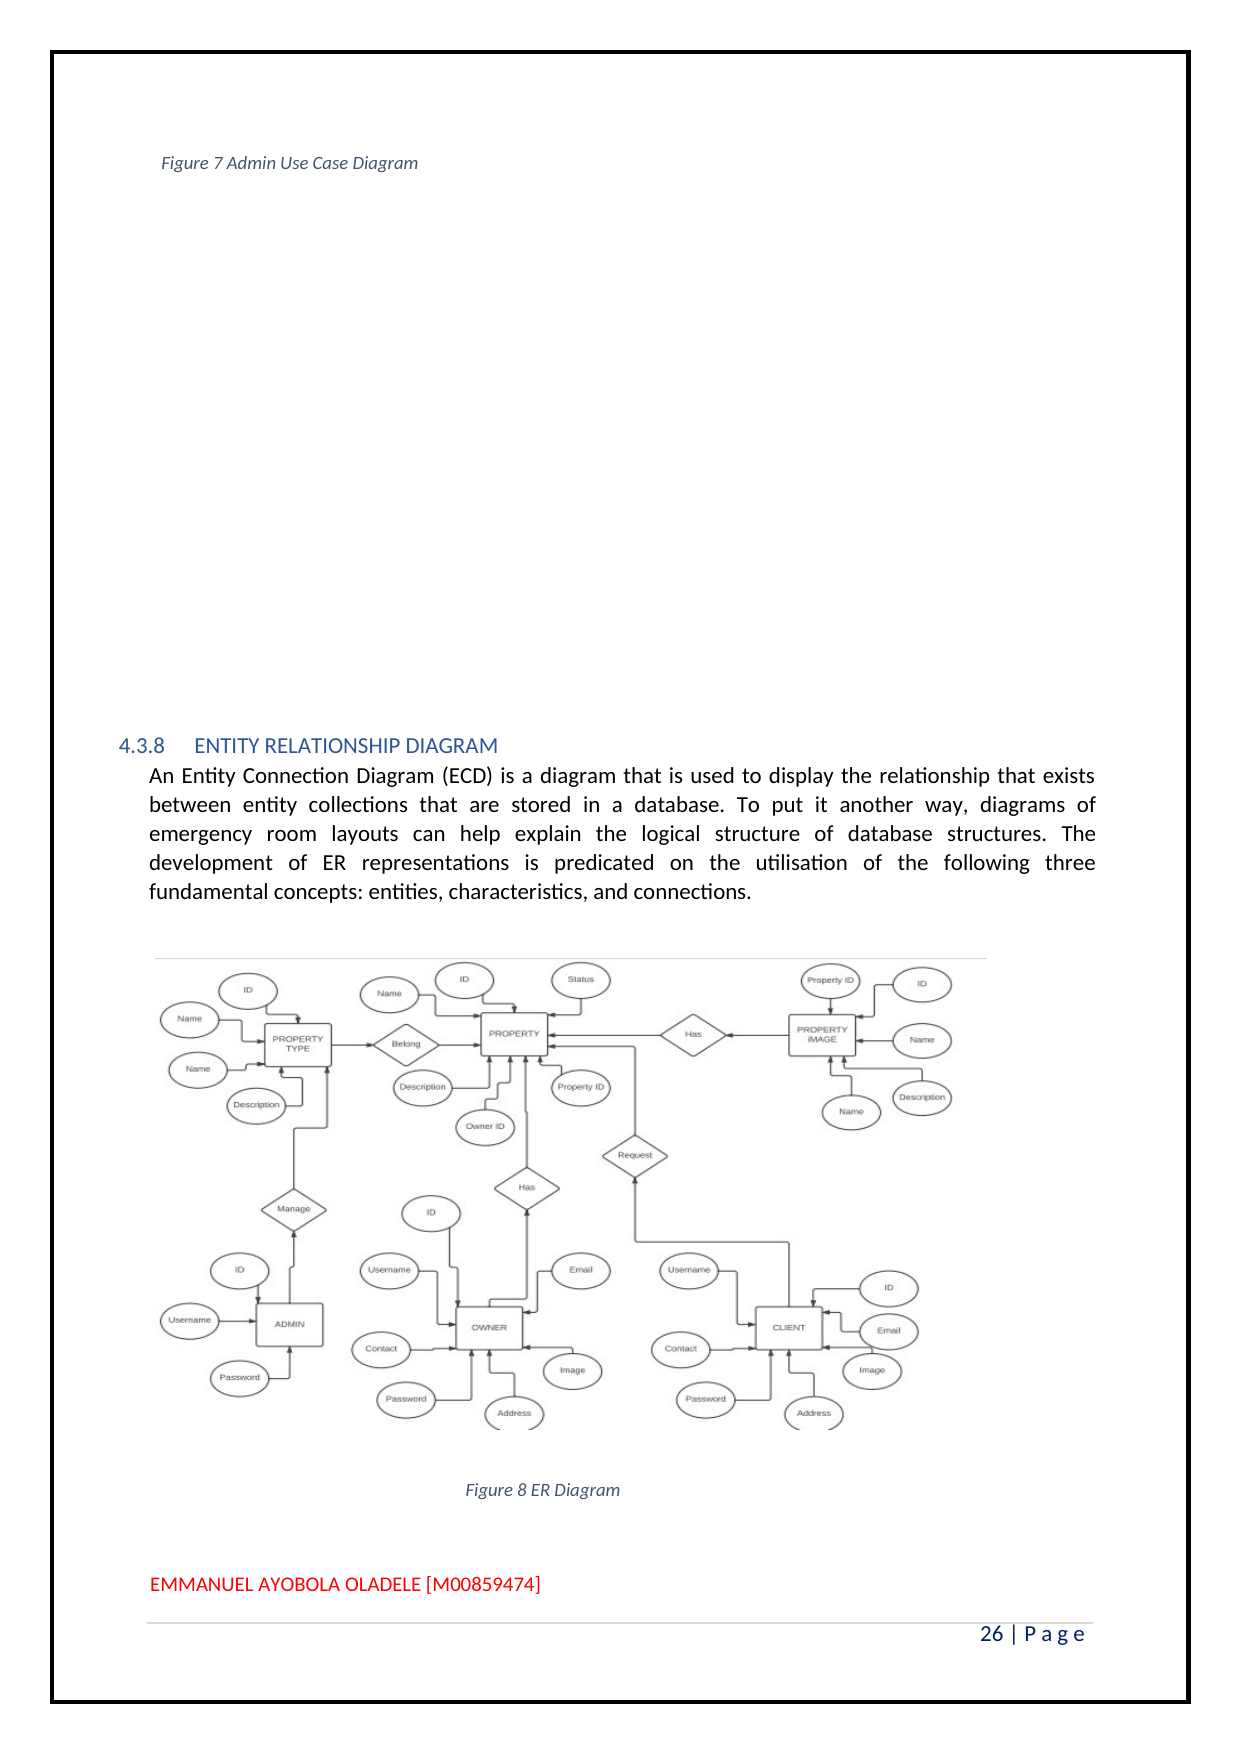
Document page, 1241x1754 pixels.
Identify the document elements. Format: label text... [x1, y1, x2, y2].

subtitle 4.3.8 ENTITY RELATIONSHIP DIAGRAM [59, 731, 1126, 759]
text Figure 8 ER Diagram [148, 1478, 1126, 1501]
text Figure 7 Admin Use Case Diagram [148, 152, 1126, 174]
picture [155, 958, 987, 1430]
text An Entity Connection Diagram (ECD) is a diagram that is used to display the relationship that exists between entity collections that are stored in a database. To put it another way, diagrams of emergency room layouts can help explain the logical structure of database structures. The development of ER representations is predicated on the utilisation of the following three fundamental concepts: entities, characteristics, and connections. [149, 761, 1097, 905]
